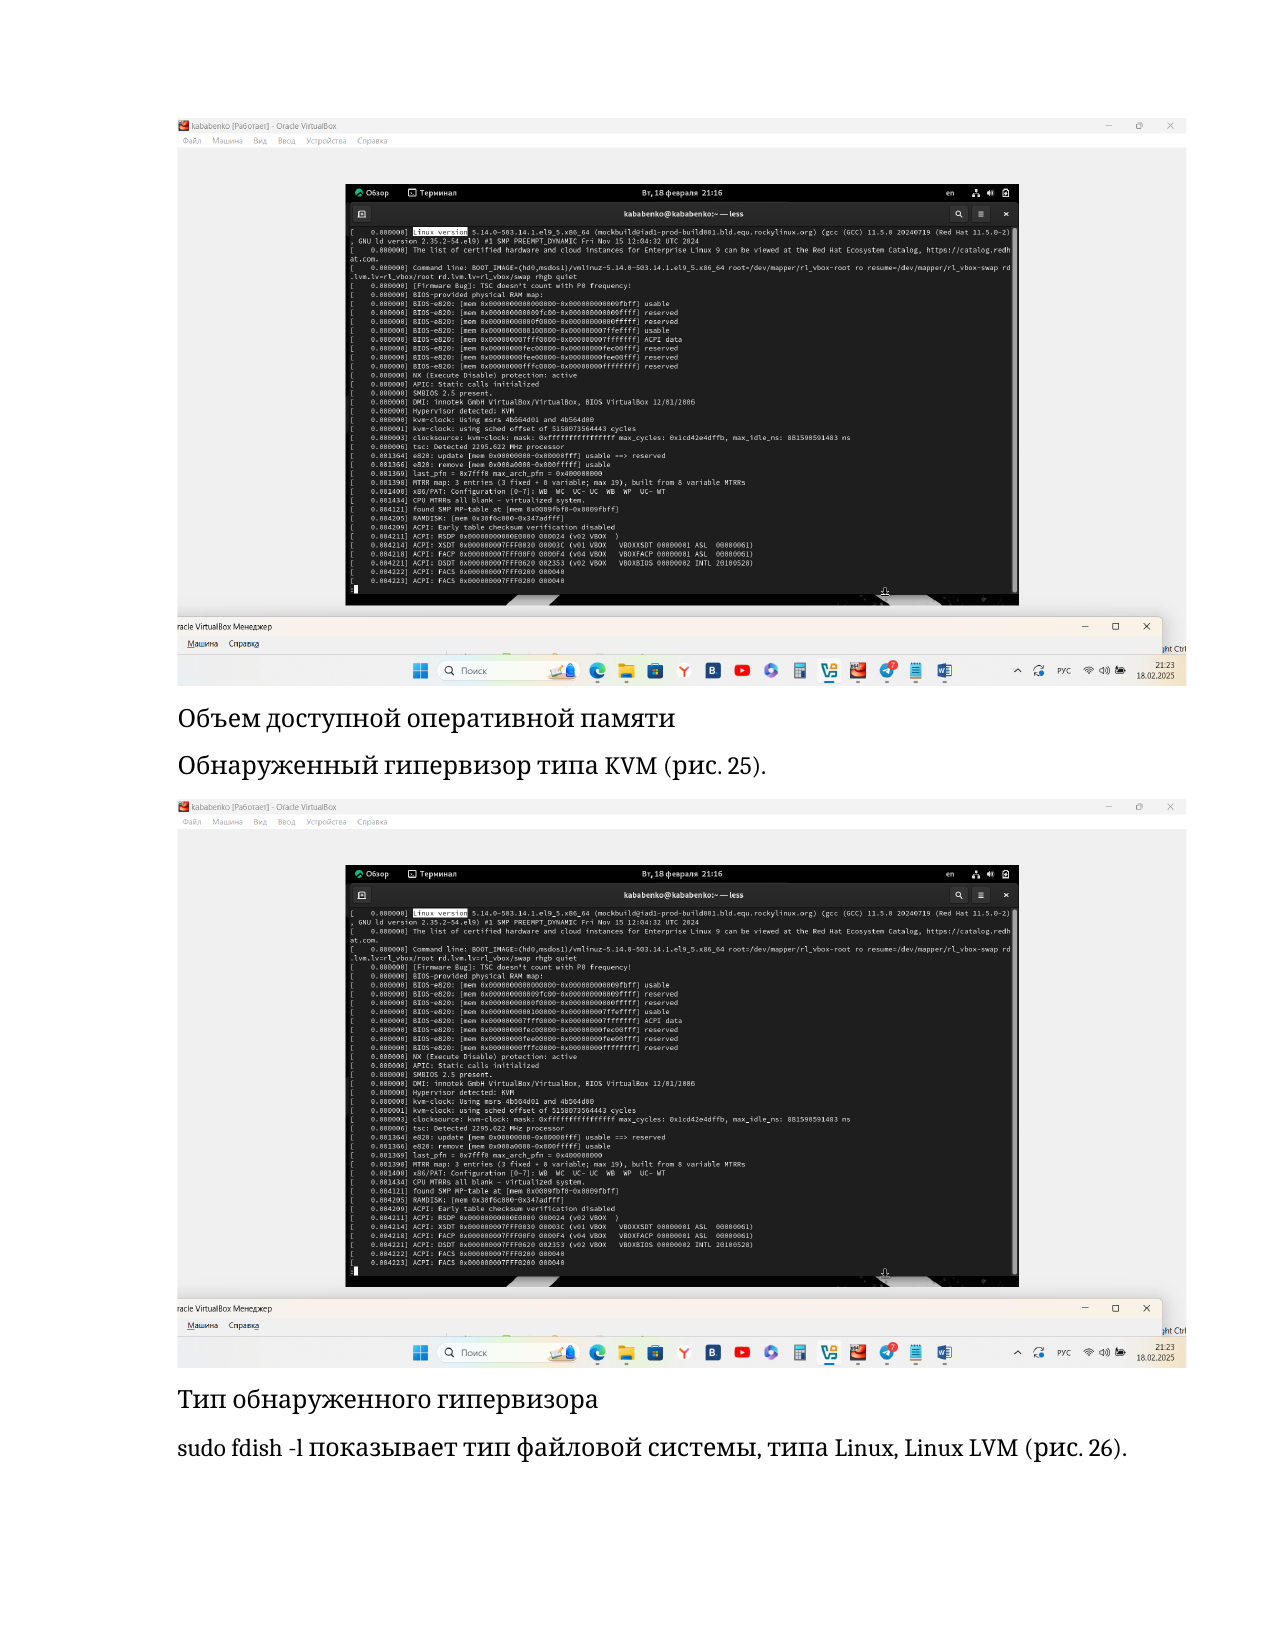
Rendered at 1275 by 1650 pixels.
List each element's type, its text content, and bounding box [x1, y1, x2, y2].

picture [177, 799, 1187, 1368]
text sudo fdish -l показывает тип файловой системы, типа Linux, Linux LVM (рис. 26). [177, 1433, 1186, 1462]
text Тип обнаруженного гипервизора [177, 1386, 1186, 1415]
picture [177, 118, 1187, 686]
text Объем доступной оперативной памяти [177, 704, 1186, 733]
text Обнаруженный гипервизор типа KVM (рис. 25). [177, 752, 1186, 781]
